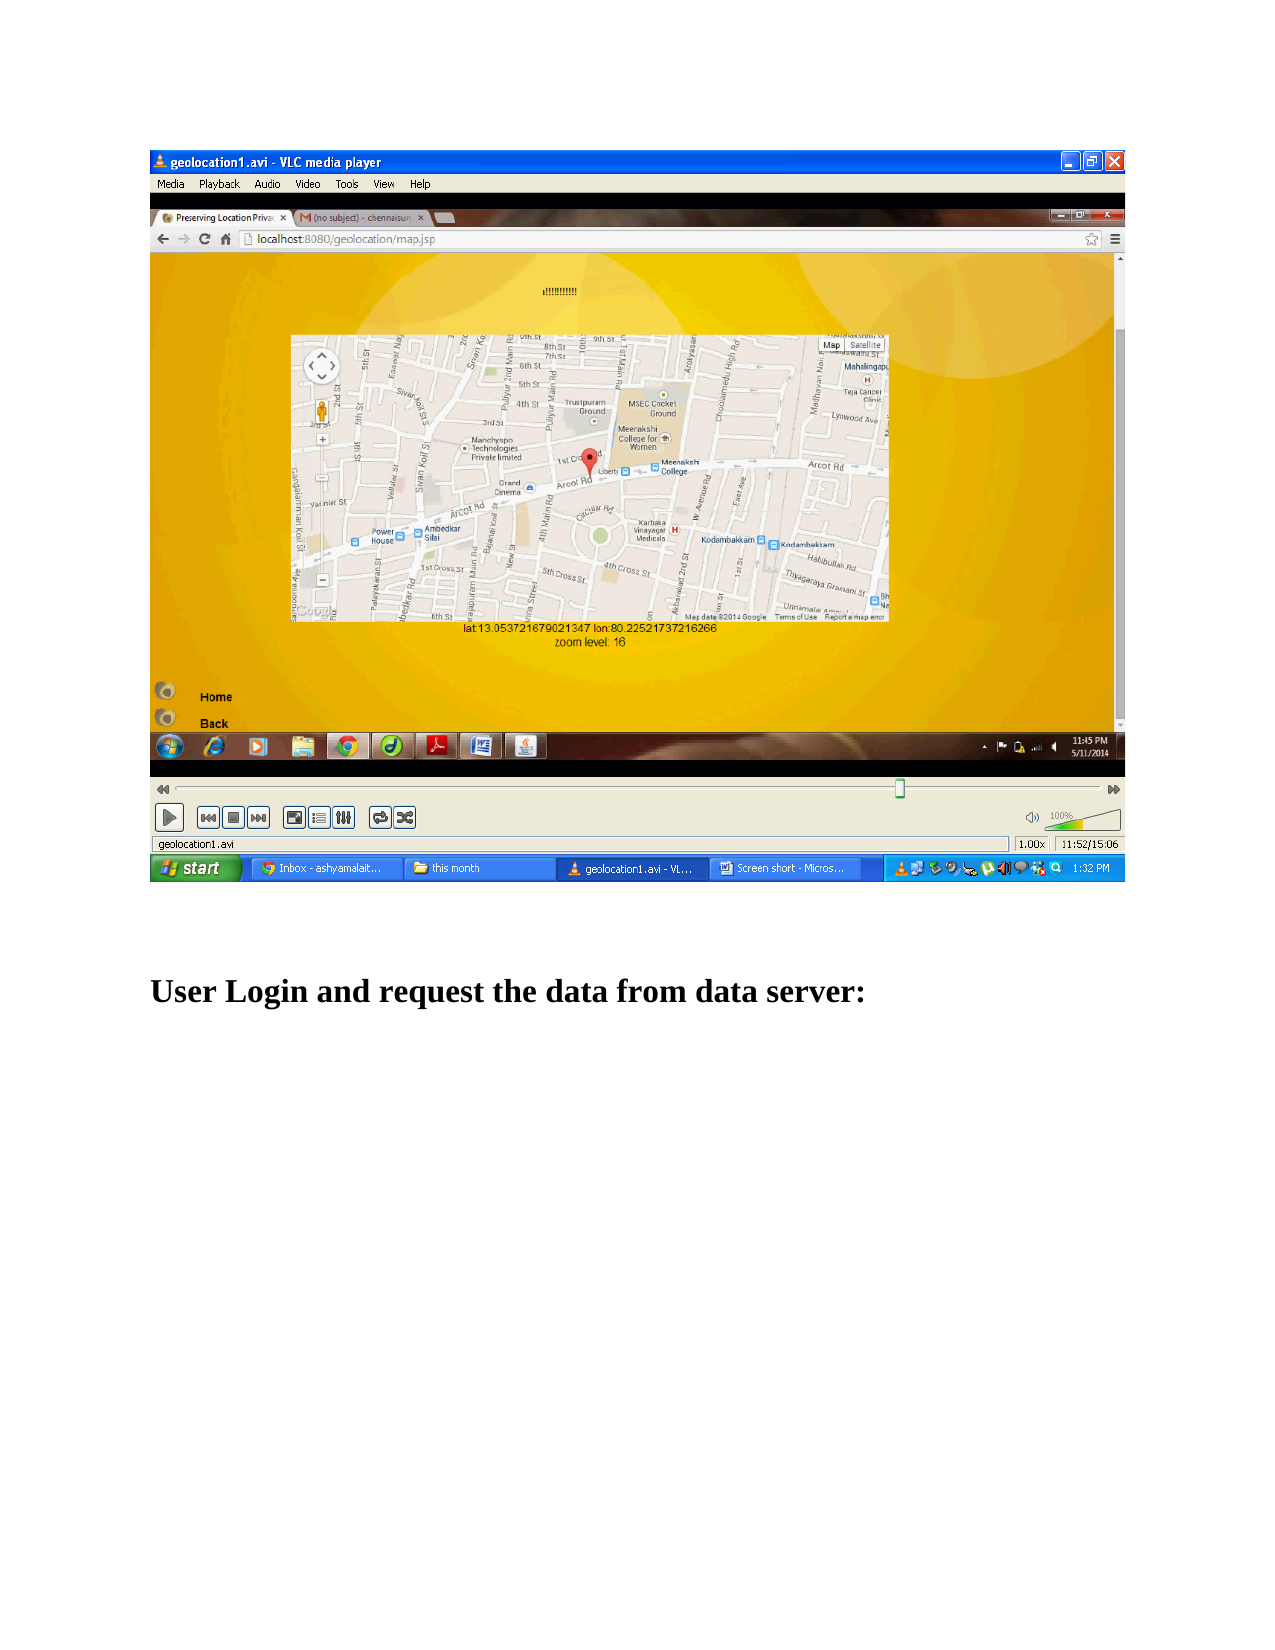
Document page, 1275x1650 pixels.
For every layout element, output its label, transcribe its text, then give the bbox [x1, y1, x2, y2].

text User Login and request the data from data server: [150, 971, 1125, 1010]
picture [150, 150, 1125, 882]
